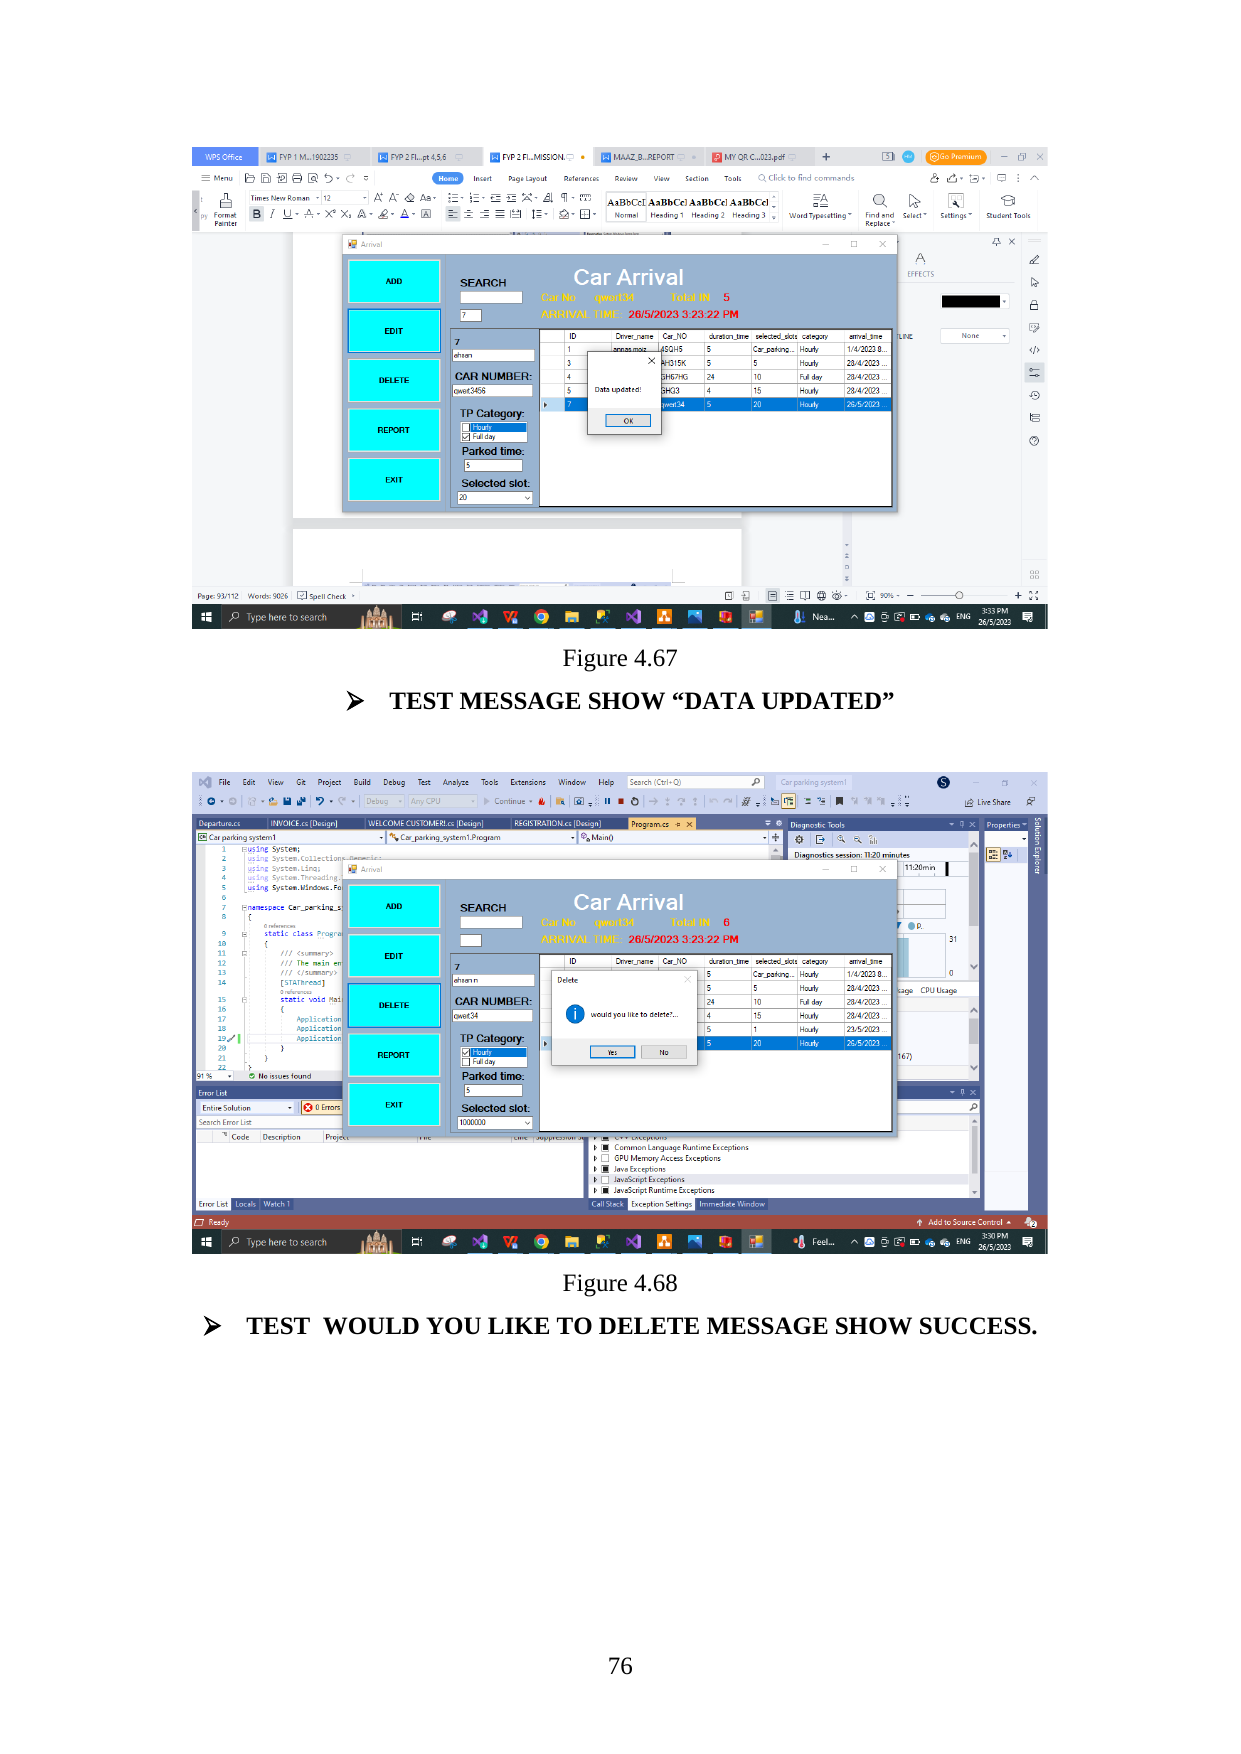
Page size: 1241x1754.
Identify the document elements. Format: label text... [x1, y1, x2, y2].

picture [192, 772, 1048, 1254]
list Figure 4.68 [192, 1268, 1048, 1297]
picture [192, 147, 1048, 629]
list TEST WOULD YOU LIKE TO DELETE MESSAGE SHOW SUCCESS. [192, 1311, 1048, 1340]
list Figure 4.67 [192, 643, 1048, 672]
list TEST MESSAGE SHOW “DATA UPDATED” [192, 686, 1048, 715]
